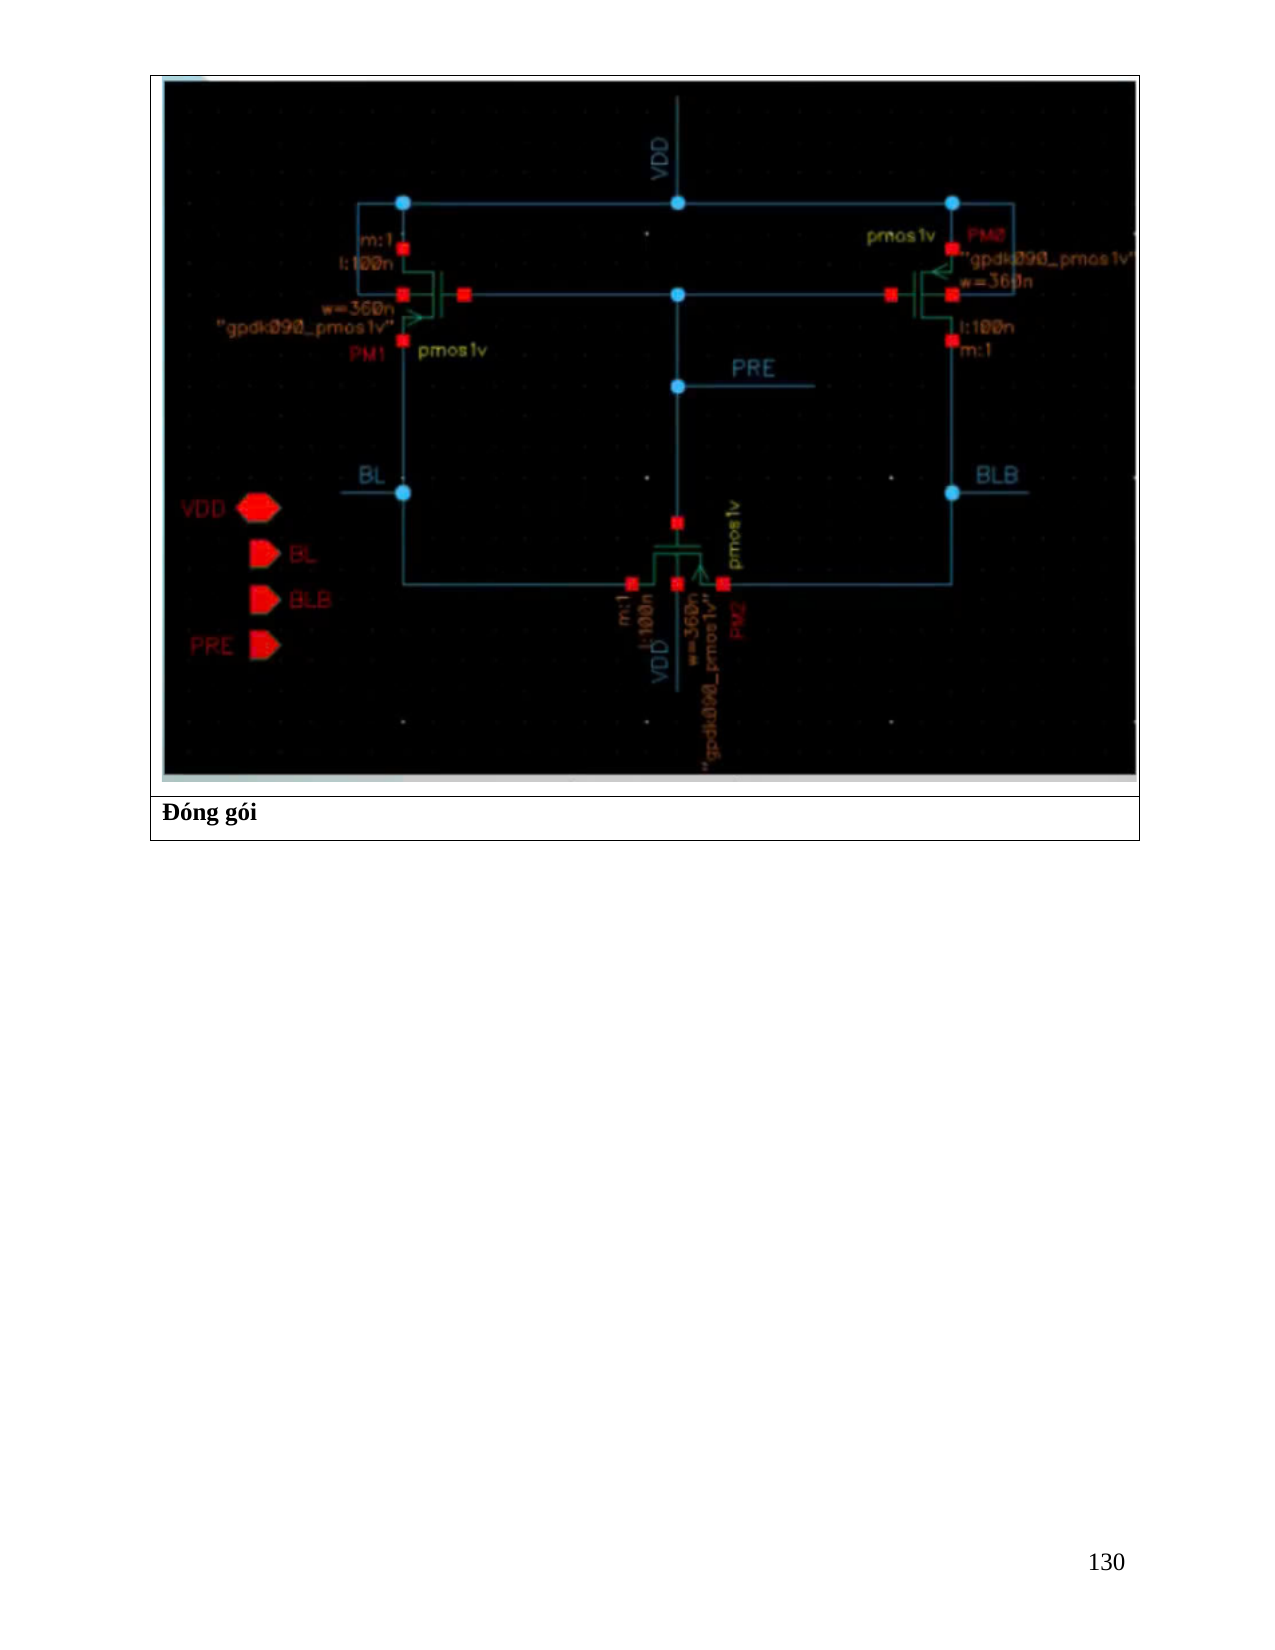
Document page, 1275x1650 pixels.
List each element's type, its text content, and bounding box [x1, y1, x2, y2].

table_cell Đóng gói [151, 797, 1139, 839]
picture [161, 76, 1137, 782]
table_header Sơ đồ nguyên lý [151, 76, 1139, 796]
